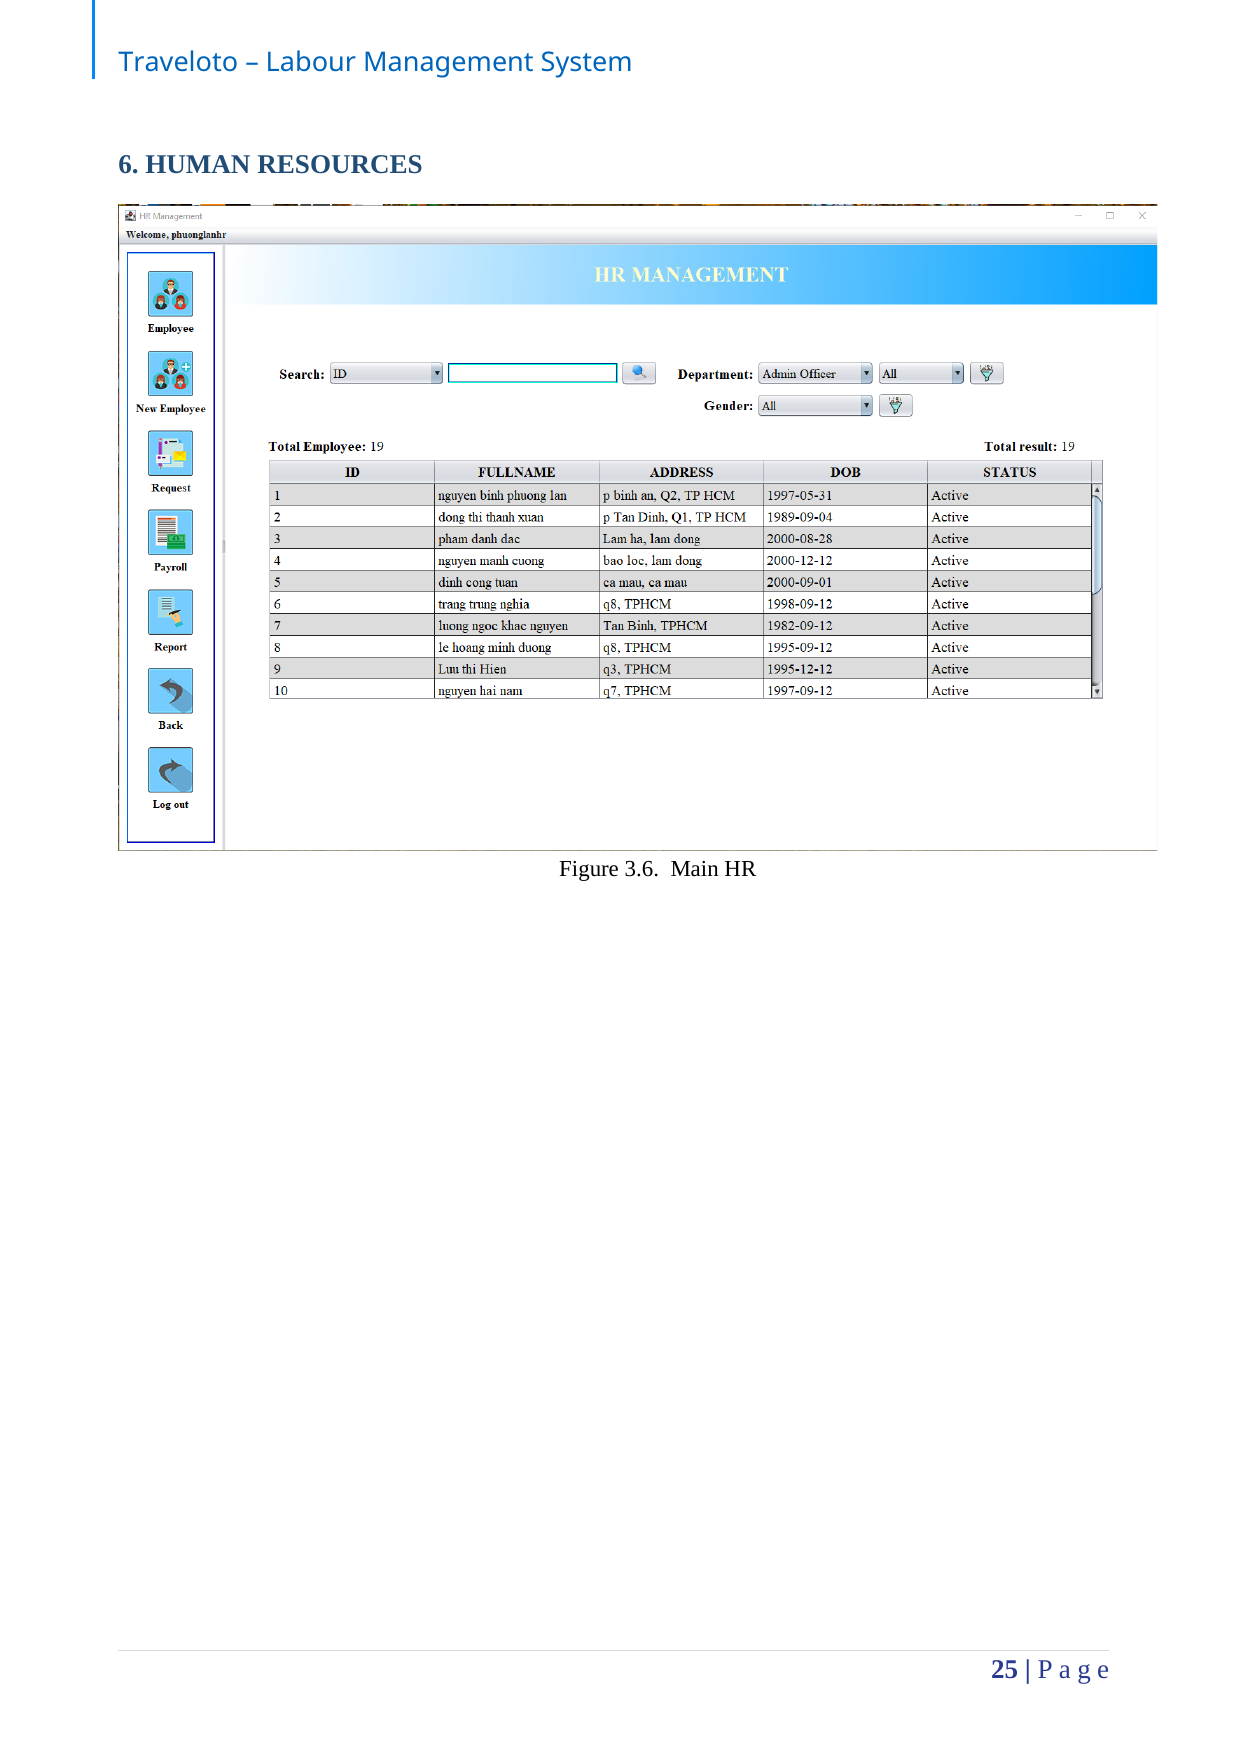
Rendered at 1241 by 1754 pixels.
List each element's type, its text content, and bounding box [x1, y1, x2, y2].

list Figure 3.6. Main HR [193, 856, 1122, 882]
subtitle 6. HUMAN RESOURCES [118, 148, 1122, 179]
picture [118, 204, 1158, 851]
